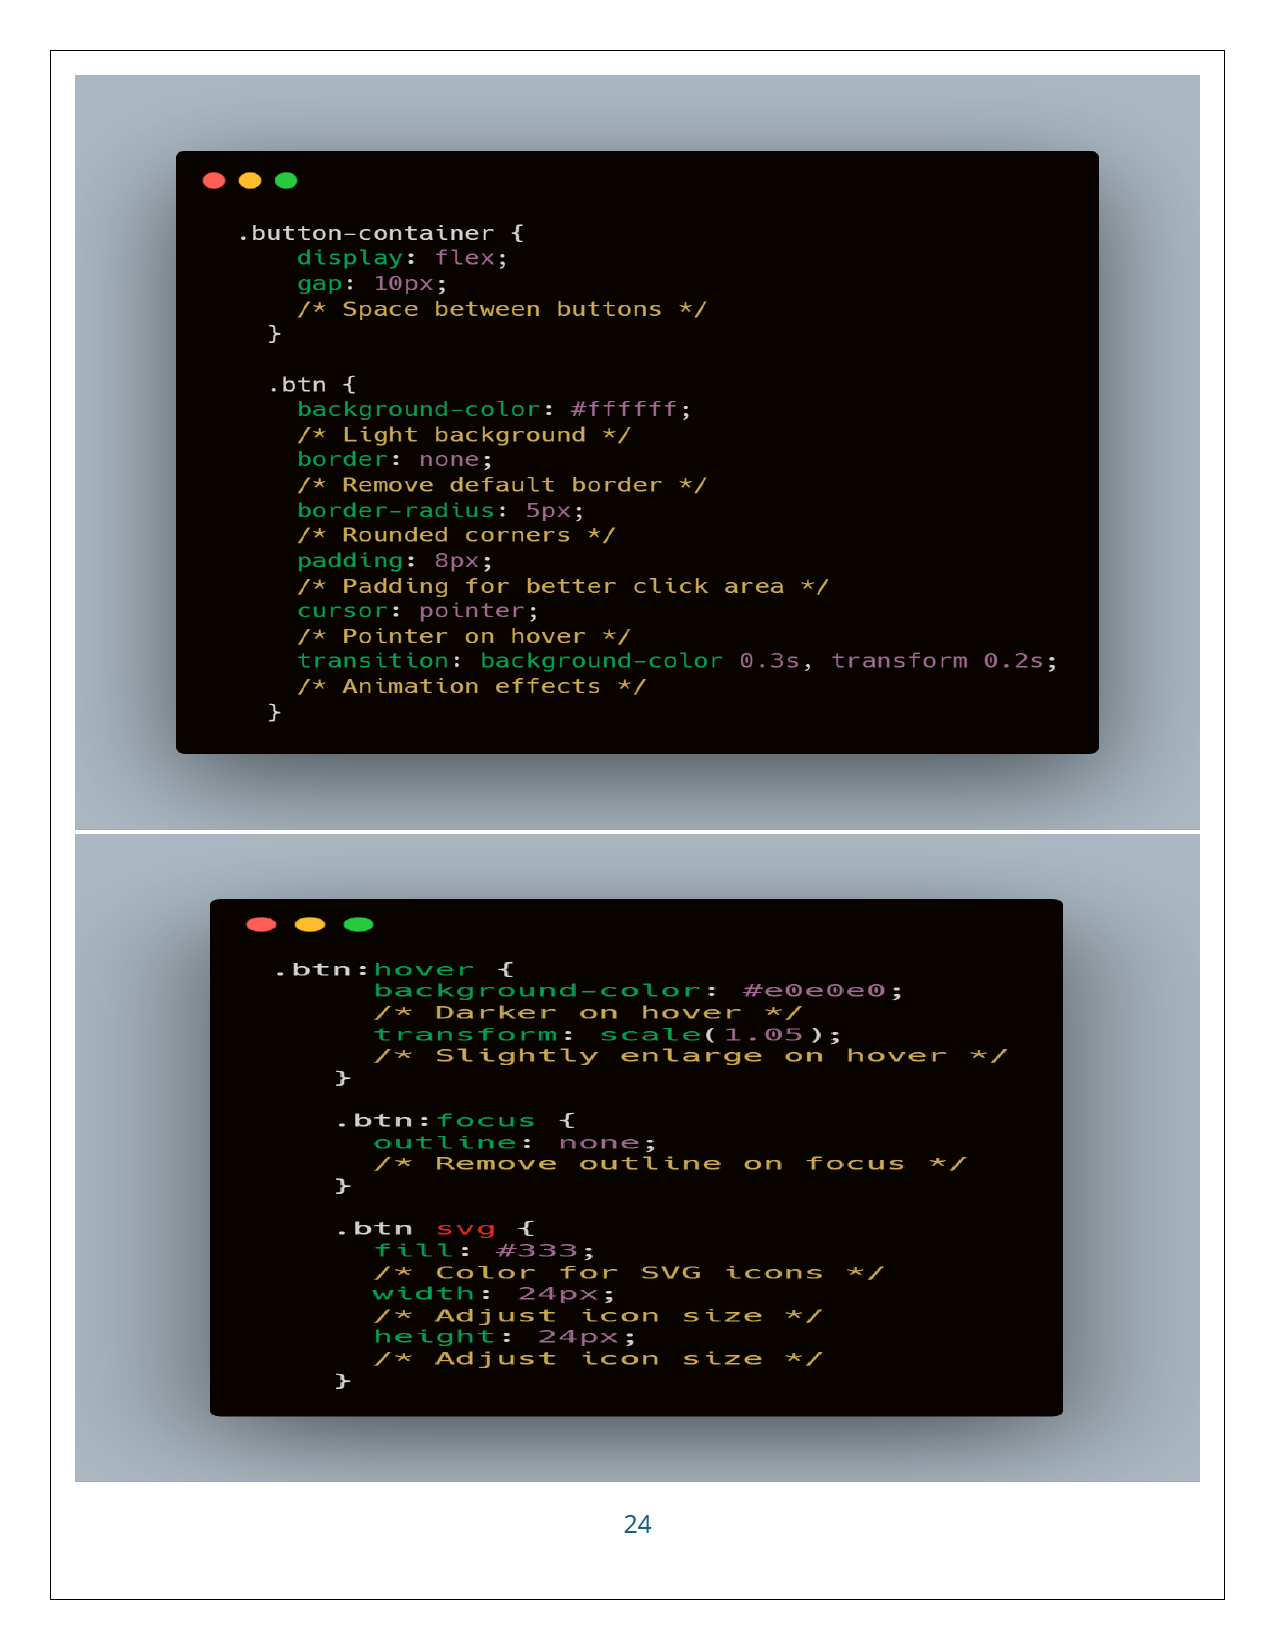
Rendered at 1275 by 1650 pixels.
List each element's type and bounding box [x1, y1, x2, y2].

picture [75, 833, 1200, 1482]
picture [75, 75, 1200, 830]
